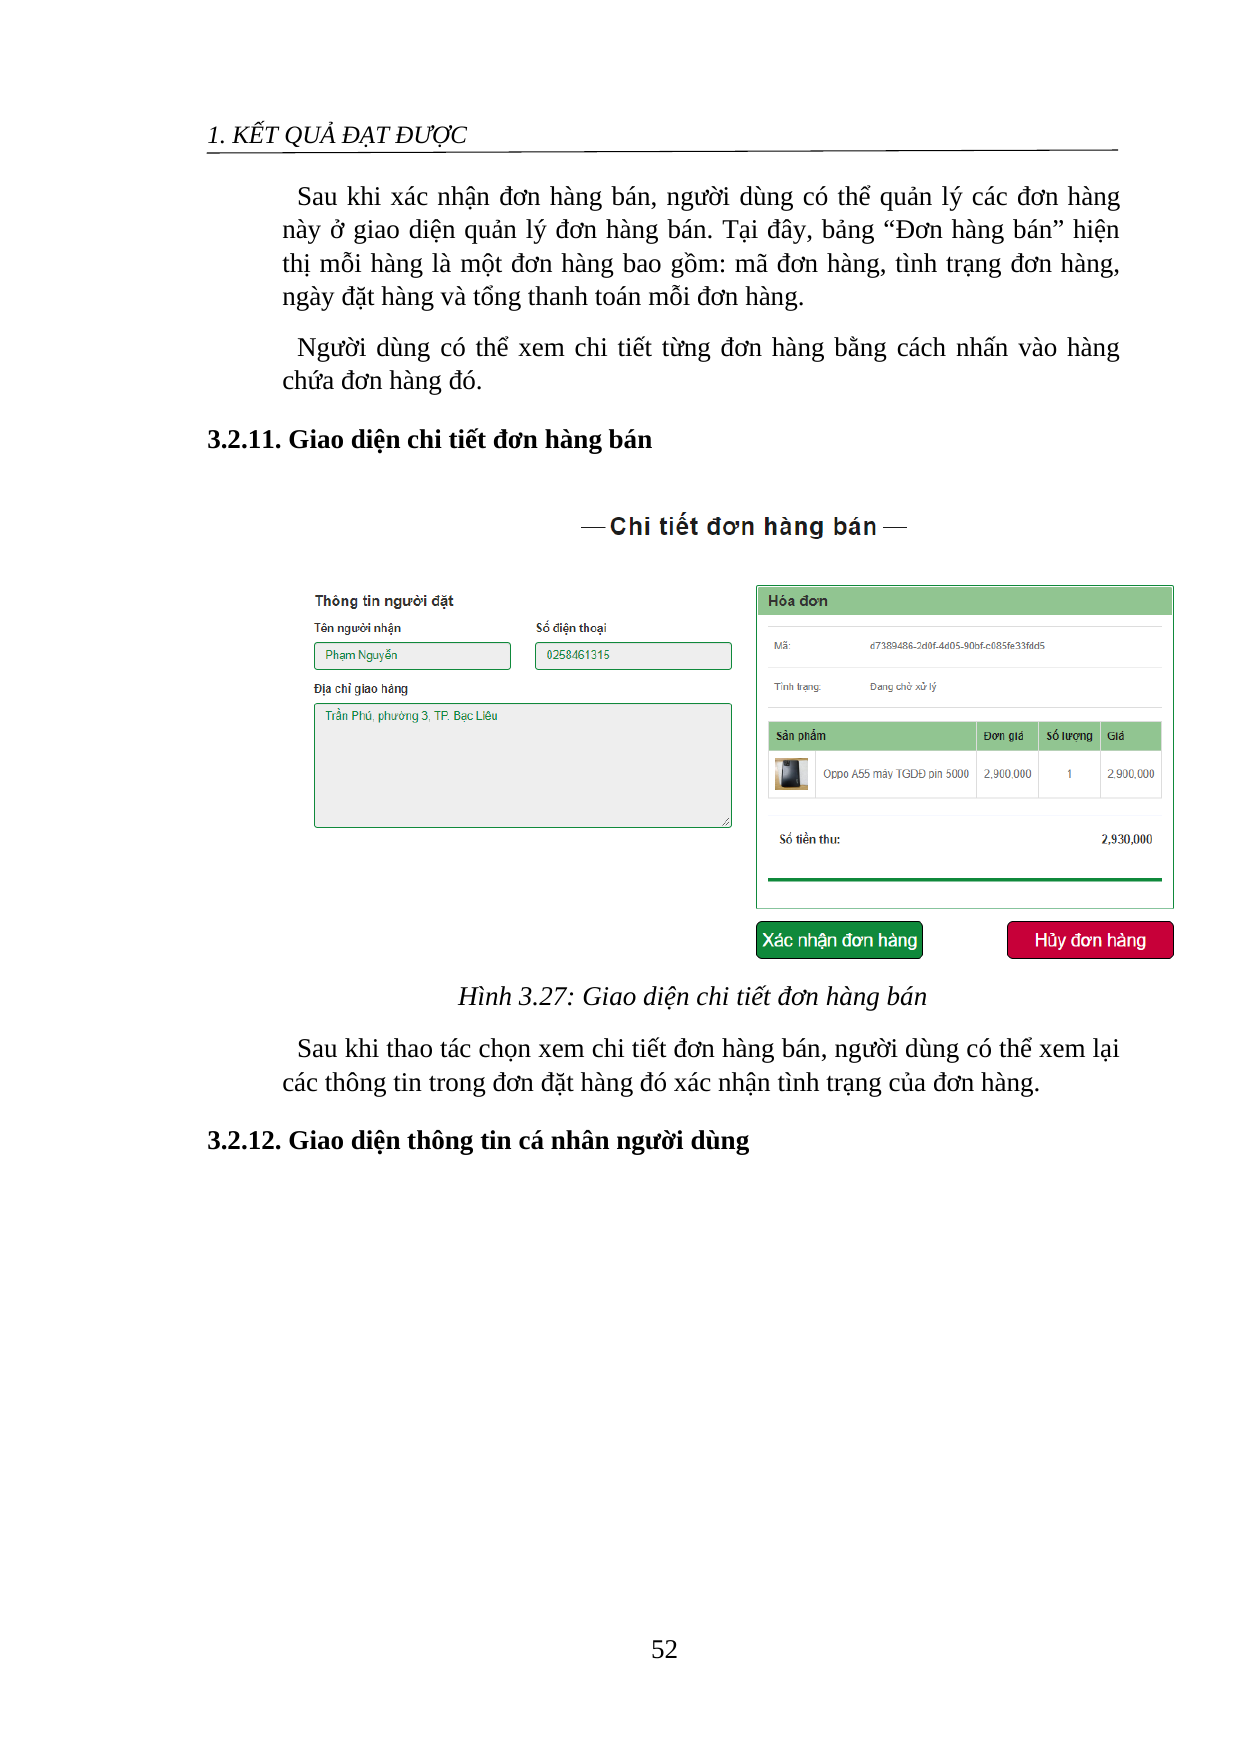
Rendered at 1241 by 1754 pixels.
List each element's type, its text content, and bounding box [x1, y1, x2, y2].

picture [282, 473, 1198, 974]
text Hình 3.27: Giao diện chi tiết đơn hàng bán [207, 980, 1122, 1011]
subtitle 3.2.12. Giao diện thông tin cá nhân người dùng [207, 1124, 1122, 1155]
text Sau khi thao tác chọn xem chi tiết đơn hàng bán, người dùng có thể xem lại các thông tin trong đơn đặt hàng đó xác nhận tình trạng của đơn hàng. [282, 1032, 1122, 1097]
text Sau khi xác nhận đơn hàng bán, người dùng có thể quản lý các đơn hàng này ở giao diện quản lý đơn hàng bán. Tại đây, bảng “Đơn hàng bán” hiện thị mỗi hàng là một đơn hàng bao gồm: mã đơn hàng, tình trạng đơn hàng, ngày đặt hàng và tổng thanh toán mỗi đơn hàng. [282, 180, 1122, 312]
subtitle 3.2.11. Giao diện chi tiết đơn hàng bán [207, 423, 1122, 454]
text Người dùng có thể xem chi tiết từng đơn hàng bằng cách nhấn vào hàng chứa đơn hàng đó. [282, 331, 1122, 395]
